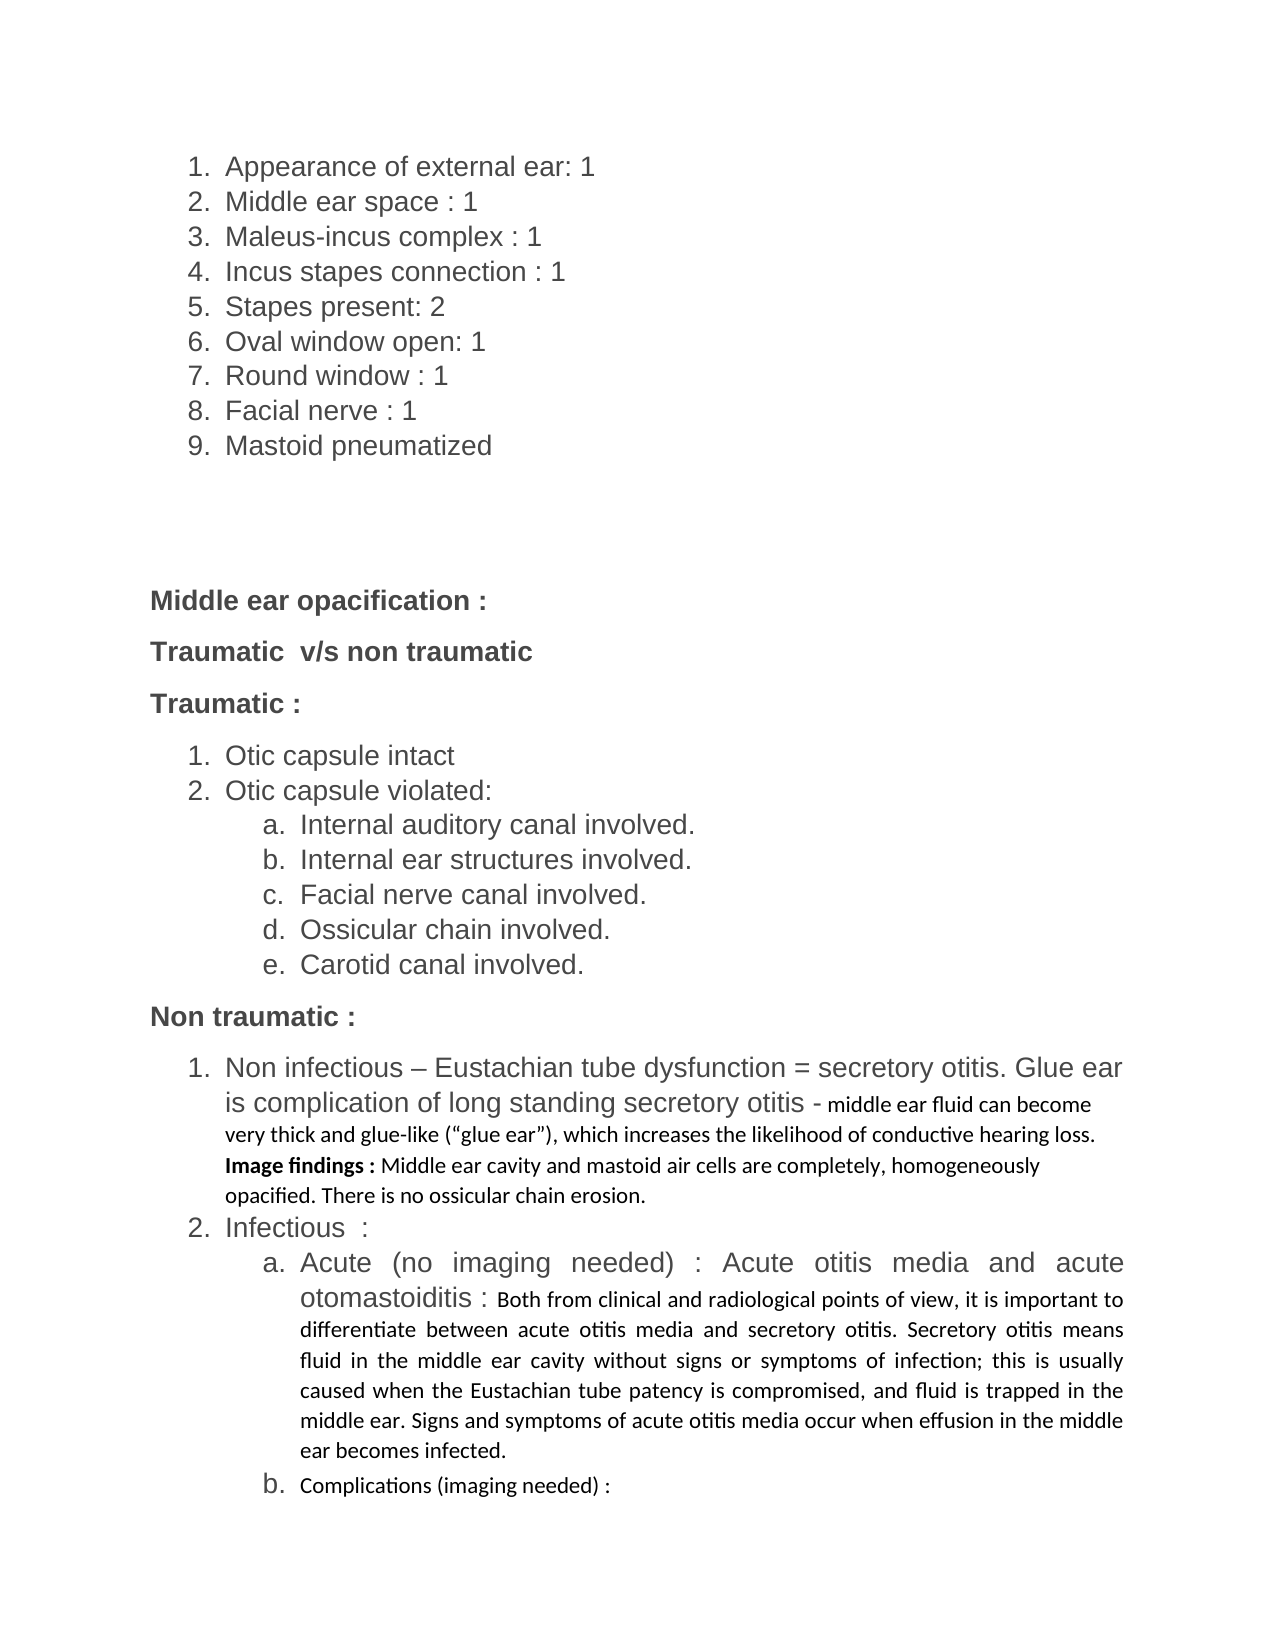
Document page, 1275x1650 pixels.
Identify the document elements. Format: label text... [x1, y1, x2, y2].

list Facial nerve : 1 [187, 394, 1125, 427]
text Traumatic : [150, 687, 1125, 719]
list Carotid canal involved. [262, 948, 1125, 980]
list Appearance of external ear: 1 [187, 150, 1125, 182]
list Ossicular chain involved. [262, 913, 1125, 945]
list Internal auditory canal involved. [262, 808, 1125, 841]
list Complications (imaging needed) : [262, 1467, 1125, 1499]
list Acute (no imaging needed) : Acute otitis media and acute otomastoiditis : Both from clinical and radiological points of view, it is important to differentiate between acute otitis media and secretory otitis. Secretory otitis means fluid in the middle ear cavity without signs or symptoms of infection; this is usually caused when the Eustachian tube patency is compromised, and fluid is trapped in the middle ear. Signs and symptoms of acute otitis media occur when effusion in the middle ear becomes infected. [262, 1246, 1125, 1464]
list Mastoid pneumatized [187, 429, 1125, 462]
list Stapes present: 2 [187, 289, 1125, 322]
list Infectious : [187, 1211, 1125, 1243]
list Middle ear space : 1 [187, 185, 1125, 217]
text Middle ear opacification : [150, 584, 1125, 616]
list Incus stapes connection : 1 [187, 255, 1125, 287]
text Traumatic v/s non traumatic [150, 635, 1125, 668]
list Maleus-incus complex : 1 [187, 220, 1125, 252]
list Oval window open: 1 [187, 324, 1125, 357]
list Round window : 1 [187, 359, 1125, 392]
list Otic capsule violated: [187, 773, 1125, 806]
text Non traumatic : [150, 999, 1125, 1032]
list Facial nerve canal involved. [262, 878, 1125, 911]
list Otic capsule intact [187, 738, 1125, 771]
list Internal ear structures involved. [262, 843, 1125, 876]
list Non infectious – Eustachian tube dysfunction = secretory otitis. Glue ear is complication of long standing secretory otitis - middle ear fluid can become very thick and glue-like (“glue ear”), which increases the likelihood of conductive hearing loss. Image findings : Middle ear cavity and mastoid air cells are completely, homogeneously opacified. There is no ossicular chain erosion. [187, 1051, 1125, 1209]
